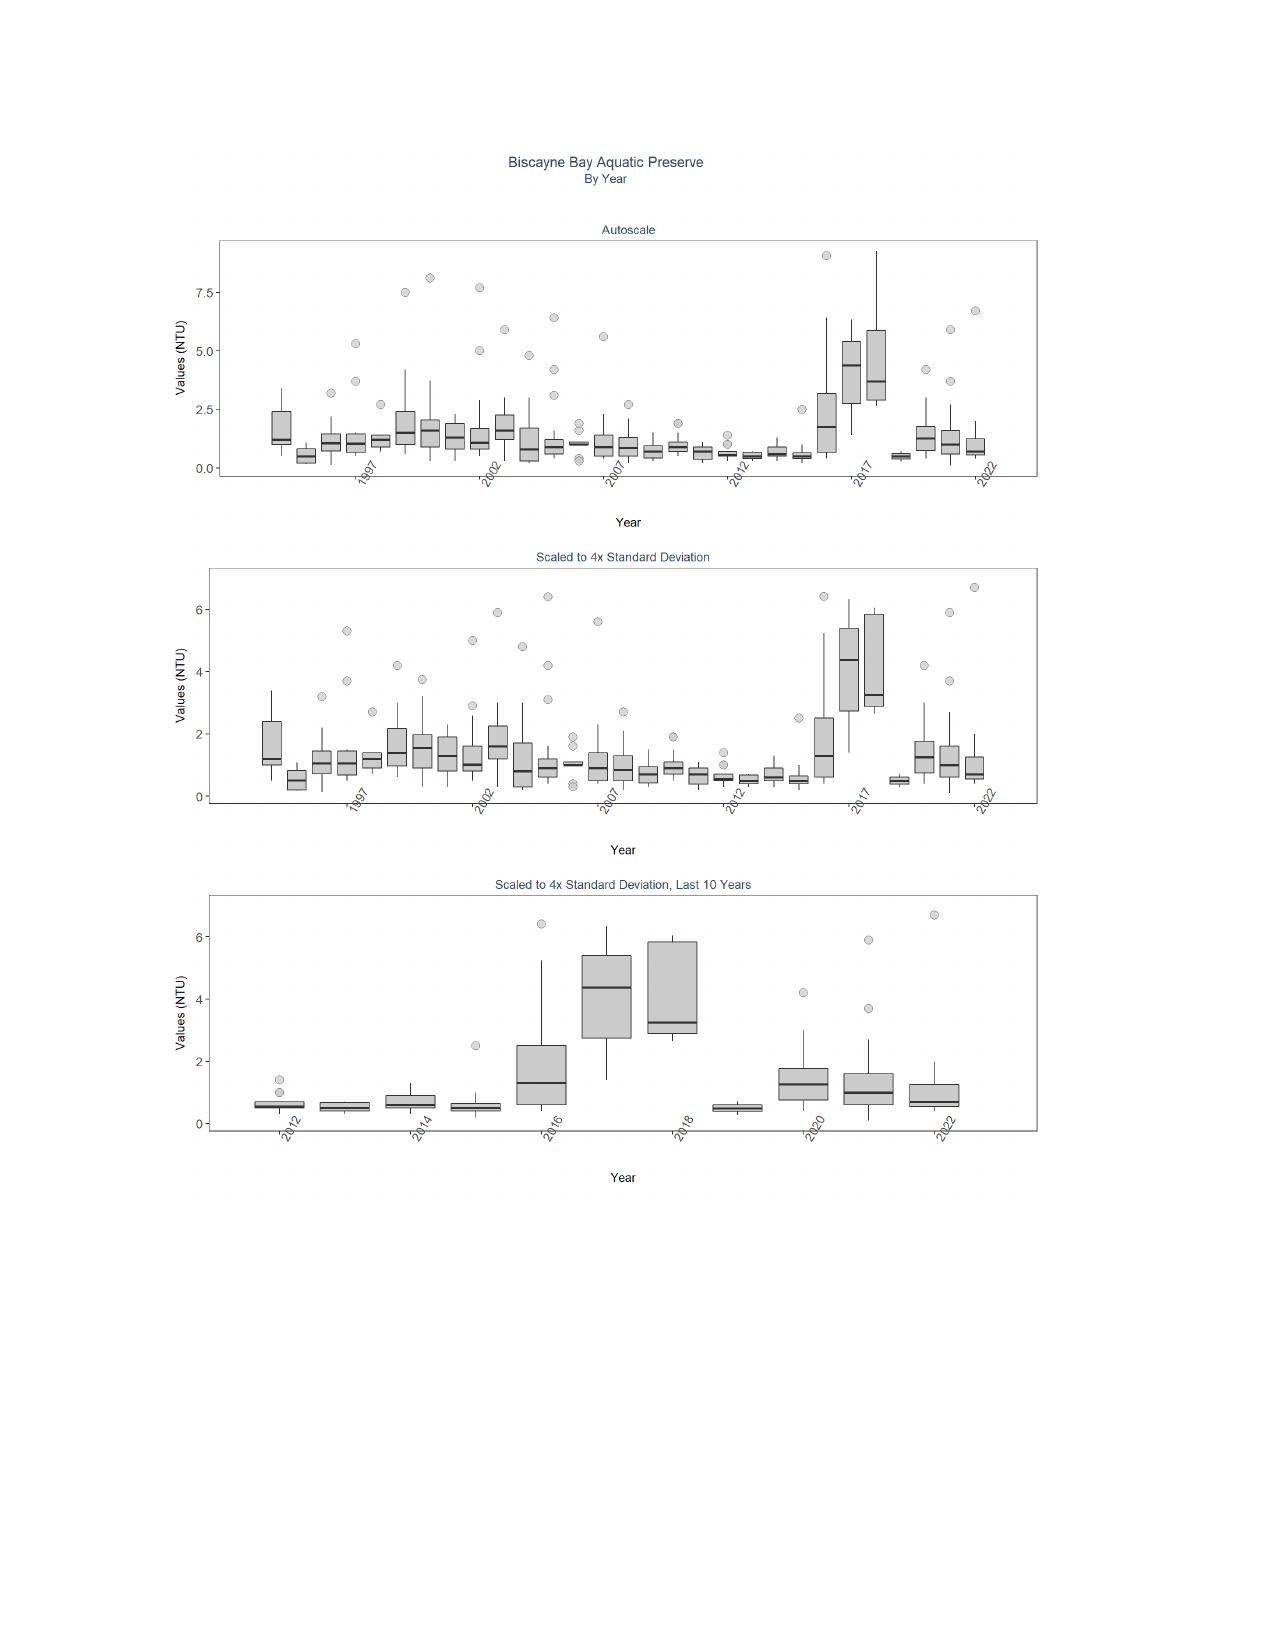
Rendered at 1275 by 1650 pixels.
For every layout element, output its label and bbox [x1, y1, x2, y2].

picture [168, 150, 1044, 1200]
